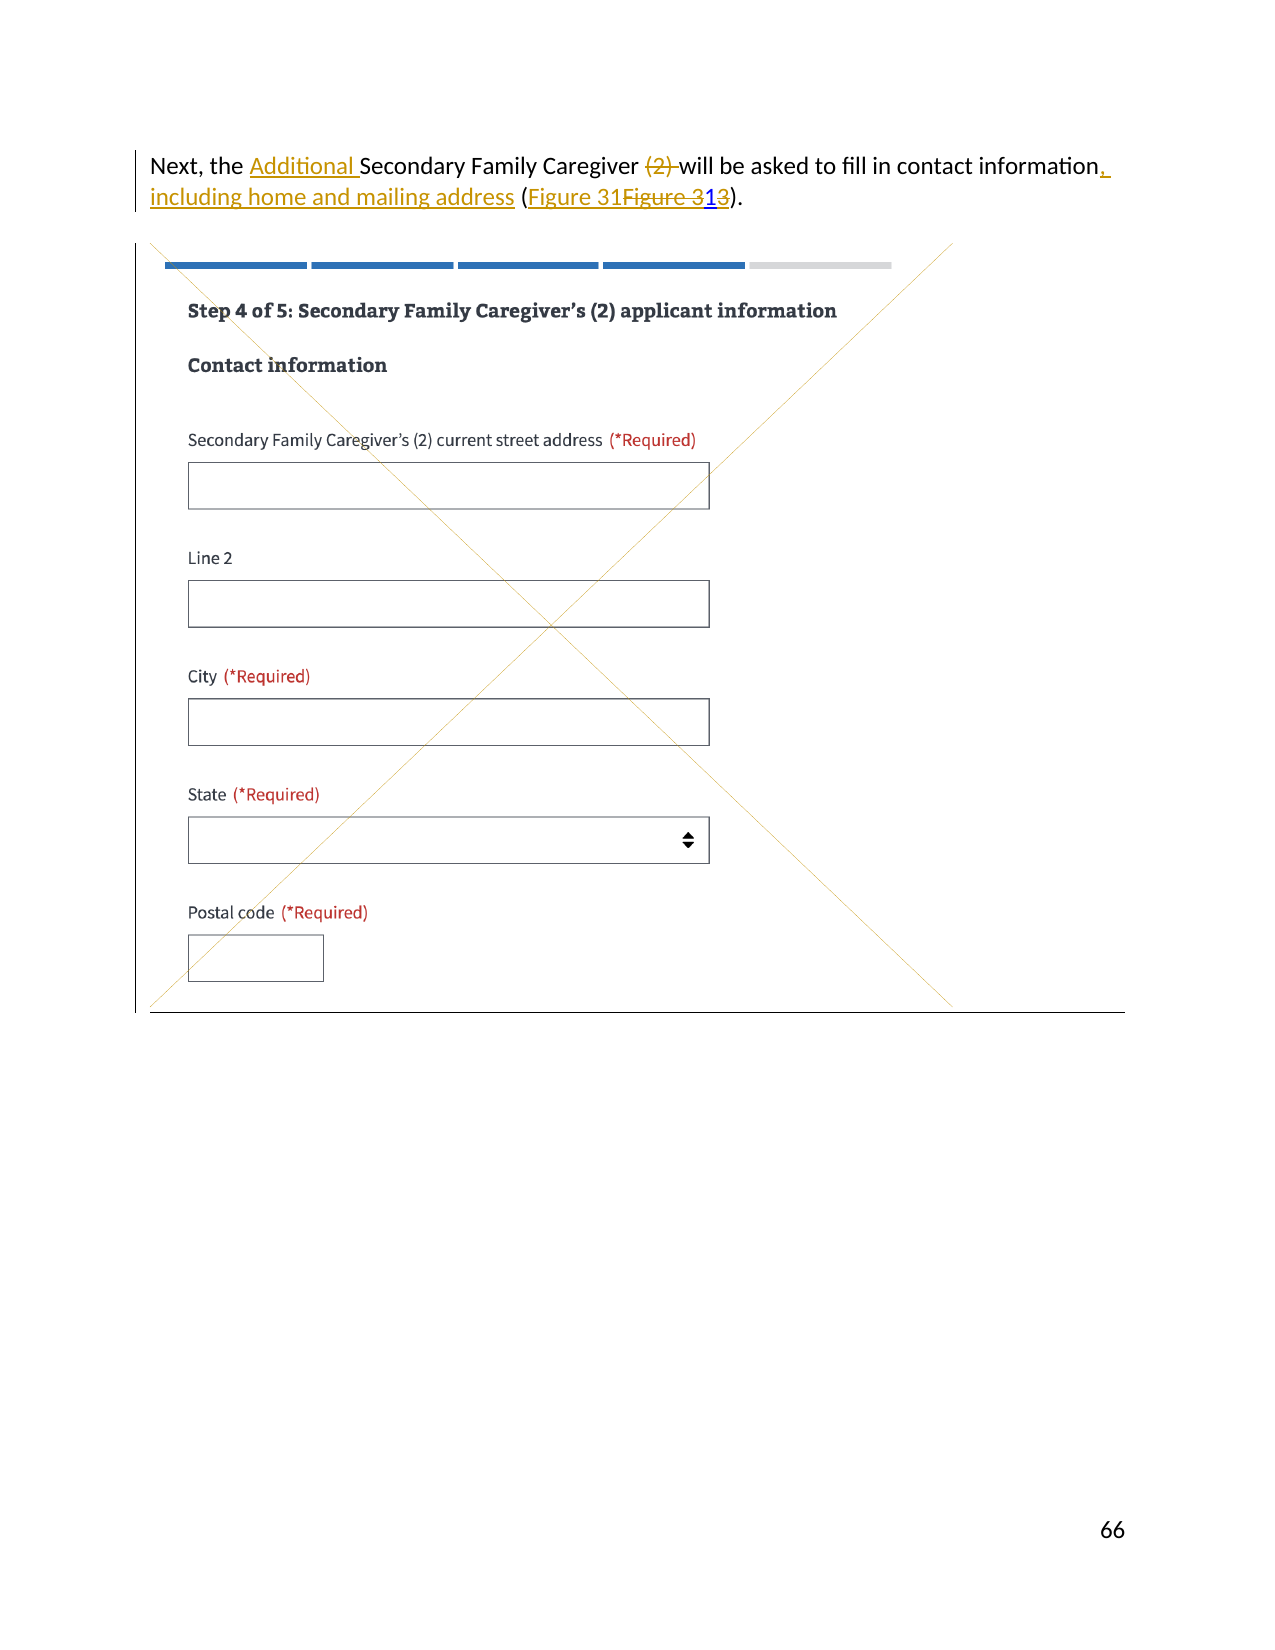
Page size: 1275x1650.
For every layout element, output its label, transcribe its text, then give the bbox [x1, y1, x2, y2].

picture [553, 244, 953, 1006]
picture [151, 626, 952, 1008]
picture [152, 243, 951, 624]
text Next, the Secondary Family Caregiver will be asked to fill in contact information (). [150, 150, 1114, 212]
picture [150, 245, 550, 1005]
